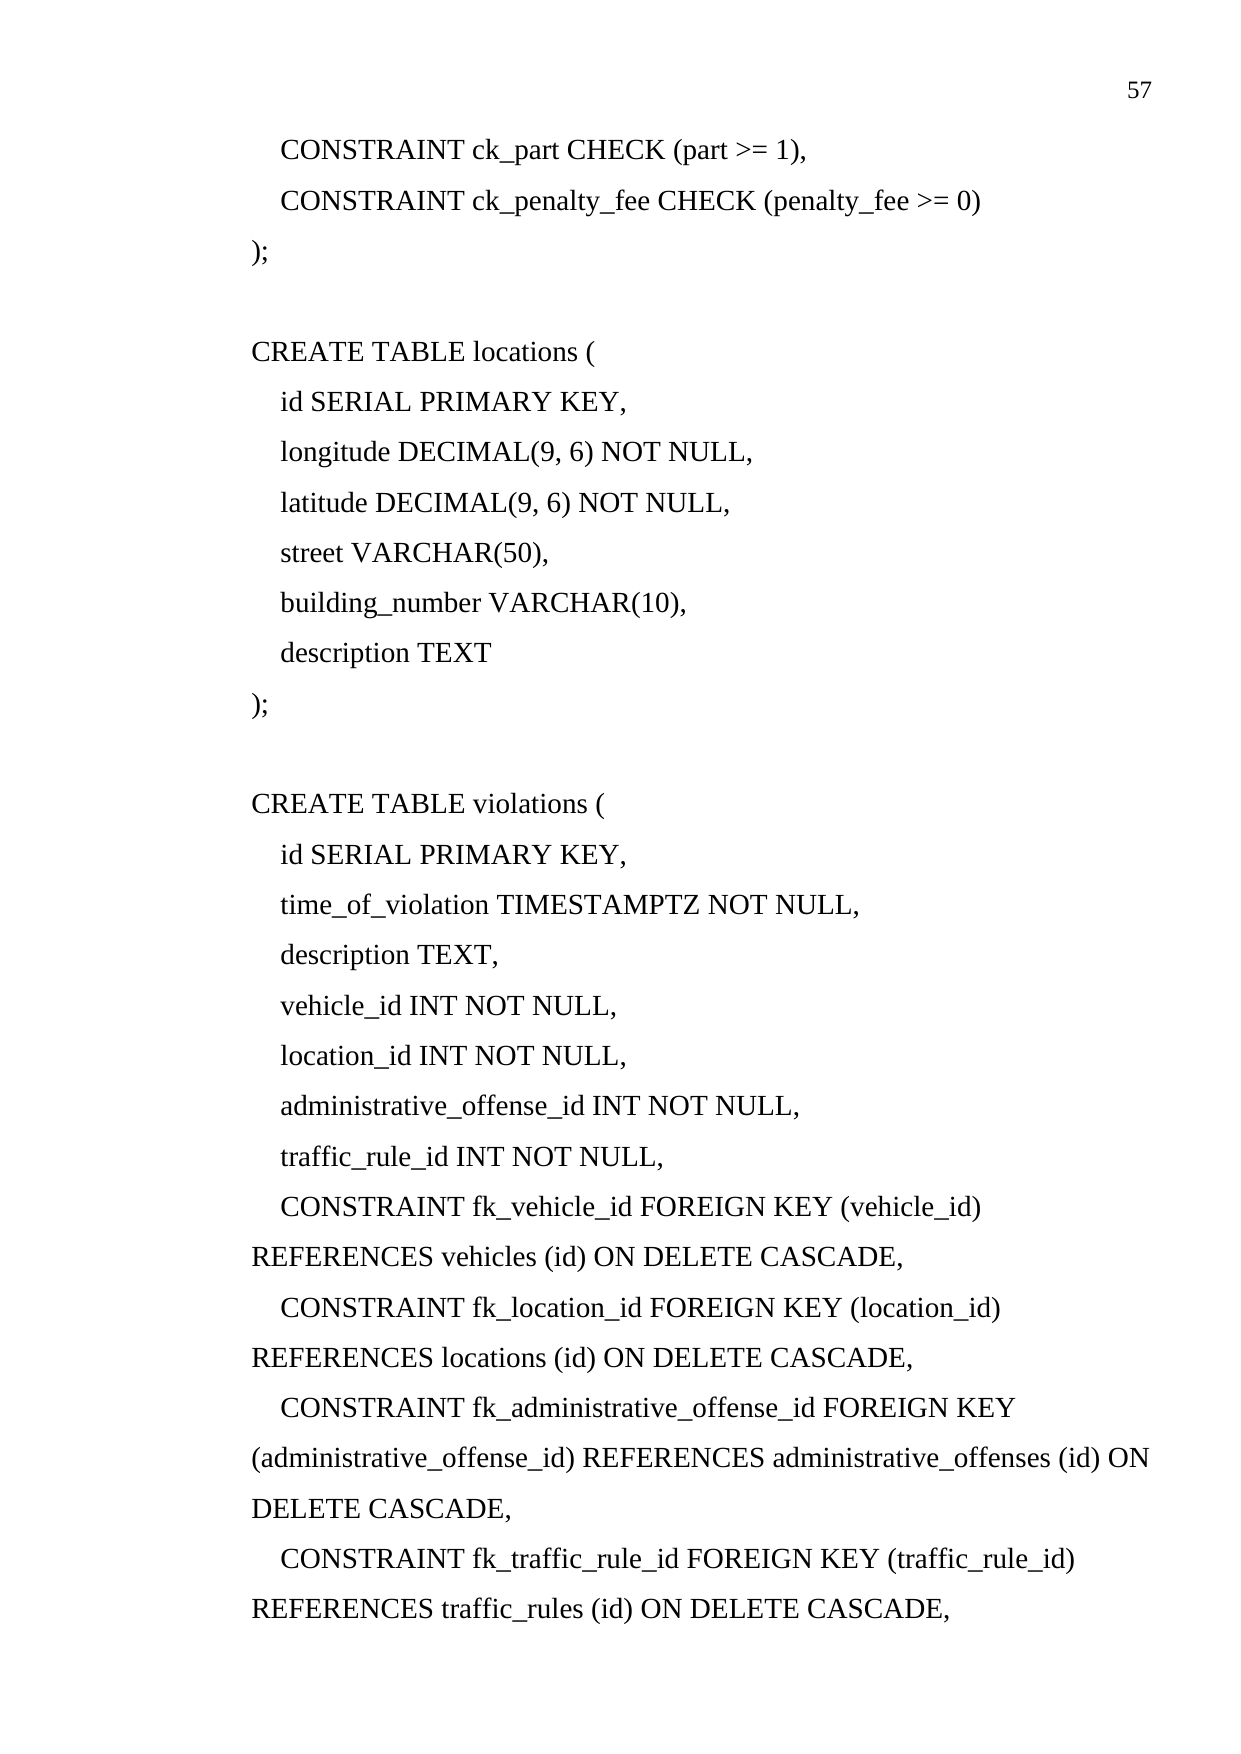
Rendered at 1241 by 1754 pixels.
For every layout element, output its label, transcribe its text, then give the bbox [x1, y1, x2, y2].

text administrative_offense_id INT NOT NULL, [251, 1088, 1152, 1122]
text time_of_violation TIMESTAMPTZ NOT NULL, [251, 887, 1152, 921]
text id SERIAL PRIMARY KEY, [251, 837, 1152, 870]
text building_number VARCHAR(10), [251, 585, 1152, 619]
text vehicle_id INT NOT NULL, [251, 988, 1152, 1021]
text ); [251, 686, 1152, 719]
text CONSTRAINT ck_part CHECK (part >= 1), [251, 132, 1152, 166]
text street VARCHAR(50), [251, 535, 1152, 568]
text CONSTRAINT ck_penalty_fee CHECK (penalty_fee >= 0) [251, 183, 1152, 216]
text latitude DECIMAL(9, 6) NOT NULL, [251, 485, 1152, 518]
text traffic_rule_id INT NOT NULL, [251, 1139, 1152, 1172]
text id SERIAL PRIMARY KEY, [251, 384, 1152, 418]
text description TEXT, [251, 937, 1152, 971]
text longitude DECIMAL(9, 6) NOT NULL, [251, 434, 1152, 468]
text ); [251, 233, 1152, 267]
text CONSTRAINT fk_traffic_rule_id FOREIGN KEY (traffic_rule_id) REFERENCES traffic_rules (id) ON DELETE CASCADE, [251, 1541, 1152, 1625]
text CONSTRAINT fk_vehicle_id FOREIGN KEY (vehicle_id) REFERENCES vehicles (id) ON DELETE CASCADE, [251, 1189, 1152, 1273]
text description TEXT [251, 636, 1152, 669]
text location_id INT NOT NULL, [251, 1038, 1152, 1072]
text CONSTRAINT fk_location_id FOREIGN KEY (location_id) REFERENCES locations (id) ON DELETE CASCADE, [251, 1290, 1152, 1373]
text CREATE TABLE violations ( [251, 787, 1152, 820]
text CREATE TABLE locations ( [251, 334, 1152, 367]
text CONSTRAINT fk_administrative_offense_id FOREIGN KEY (administrative_offense_id) REFERENCES administrative_offenses (id) ON DELETE CASCADE, [251, 1390, 1152, 1524]
